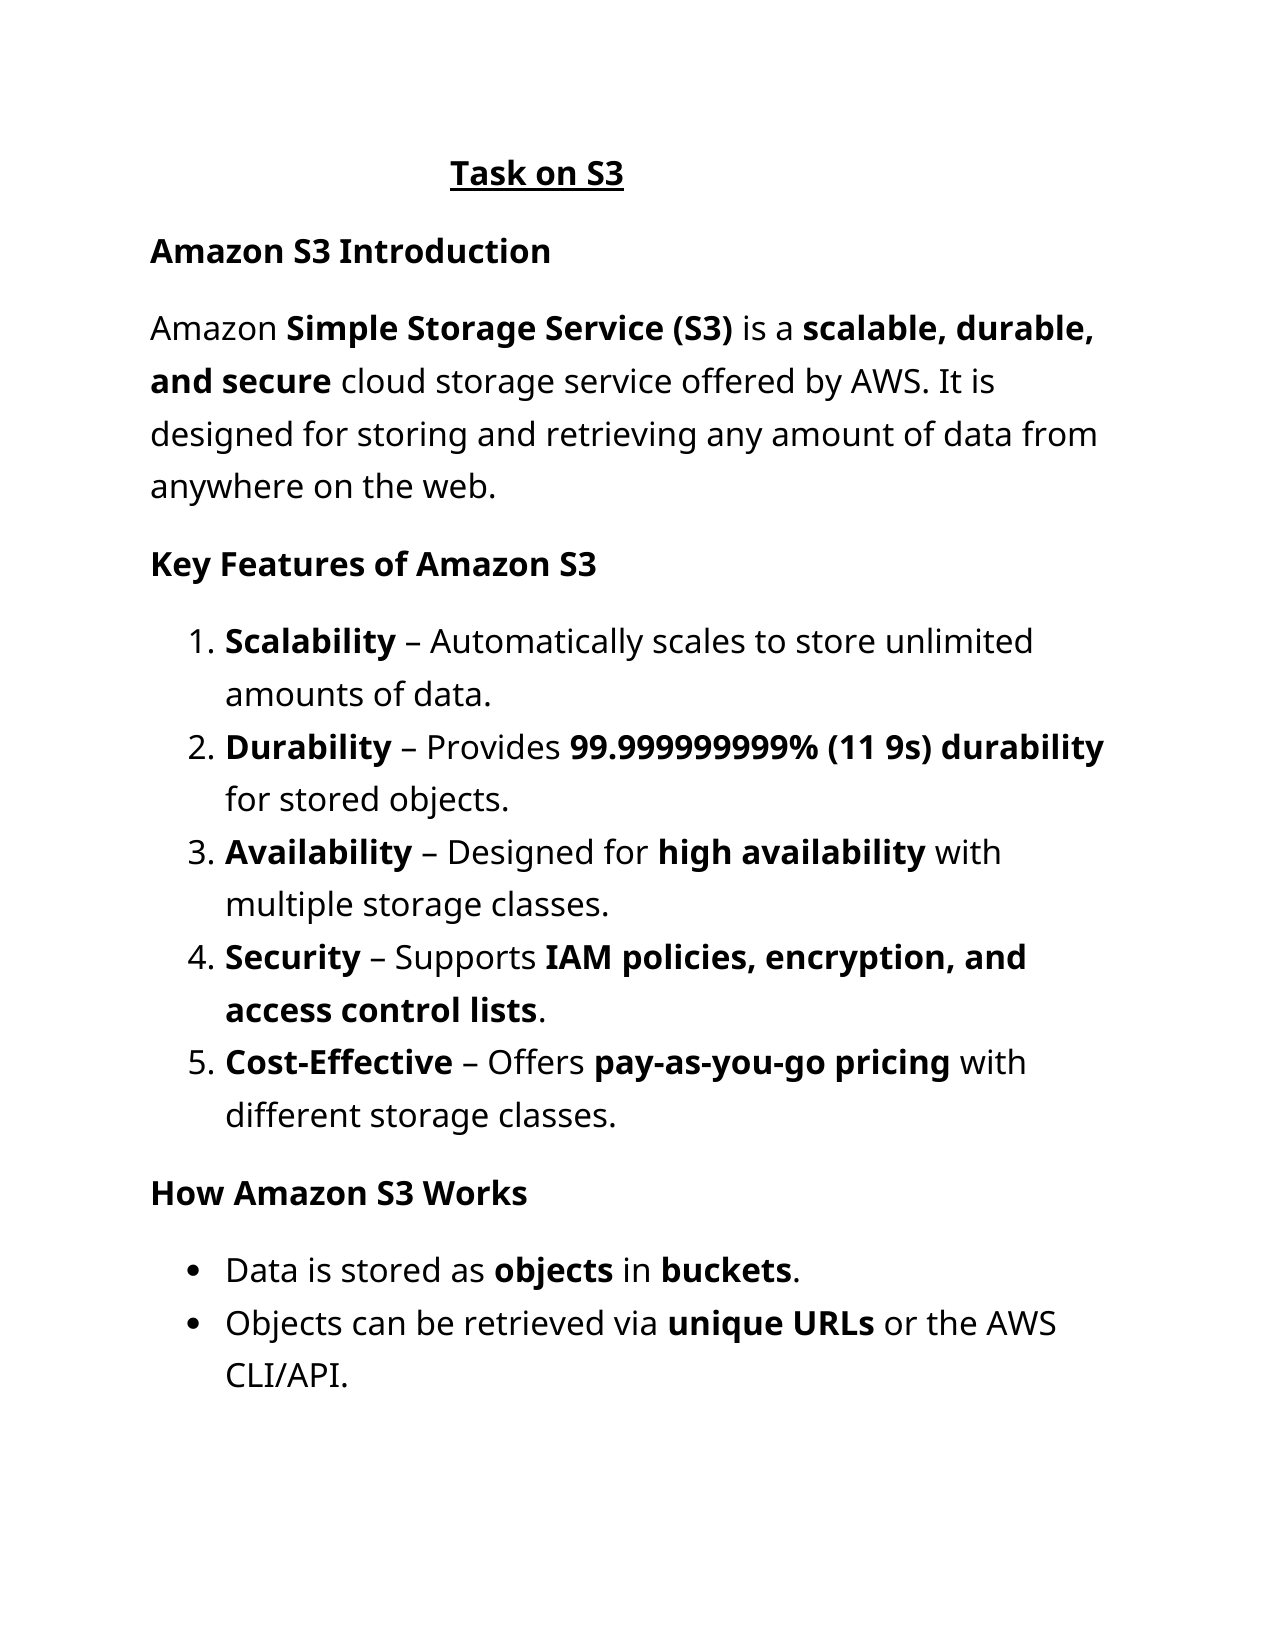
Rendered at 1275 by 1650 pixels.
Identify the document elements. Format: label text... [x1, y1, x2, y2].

list Cost-Effective – Offers pay-as-you-go pricing with different storage classes. [187, 1039, 1125, 1137]
text How Amazon S3 Works [150, 1169, 1125, 1215]
text Amazon Simple Storage Service (S3) is a scalable, durable, and secure cloud storage service offered by AWS. It is designed for storing and retrieving any amount of data from anywhere on the web. [150, 305, 1125, 508]
text Task on S3 [375, 150, 1125, 195]
list Security – Supports IAM policies, encryption, and access control lists. [187, 934, 1125, 1032]
list Availability – Designed for high availability with multiple storage classes. [187, 829, 1125, 927]
list Scalability – Automatically scales to store unlimited amounts of data. [187, 618, 1125, 716]
text Key Features of Amazon S3 [150, 541, 1125, 586]
list Data is stored as objects in buckets. [187, 1247, 1125, 1292]
text Amazon S3 Introduction [150, 228, 1125, 273]
list Durability – Provides 99.999999999% (11 9s) durability for stored objects. [187, 723, 1125, 821]
list Objects can be retrieved via unique URLs or the AWS CLI/API. [187, 1299, 1125, 1397]
